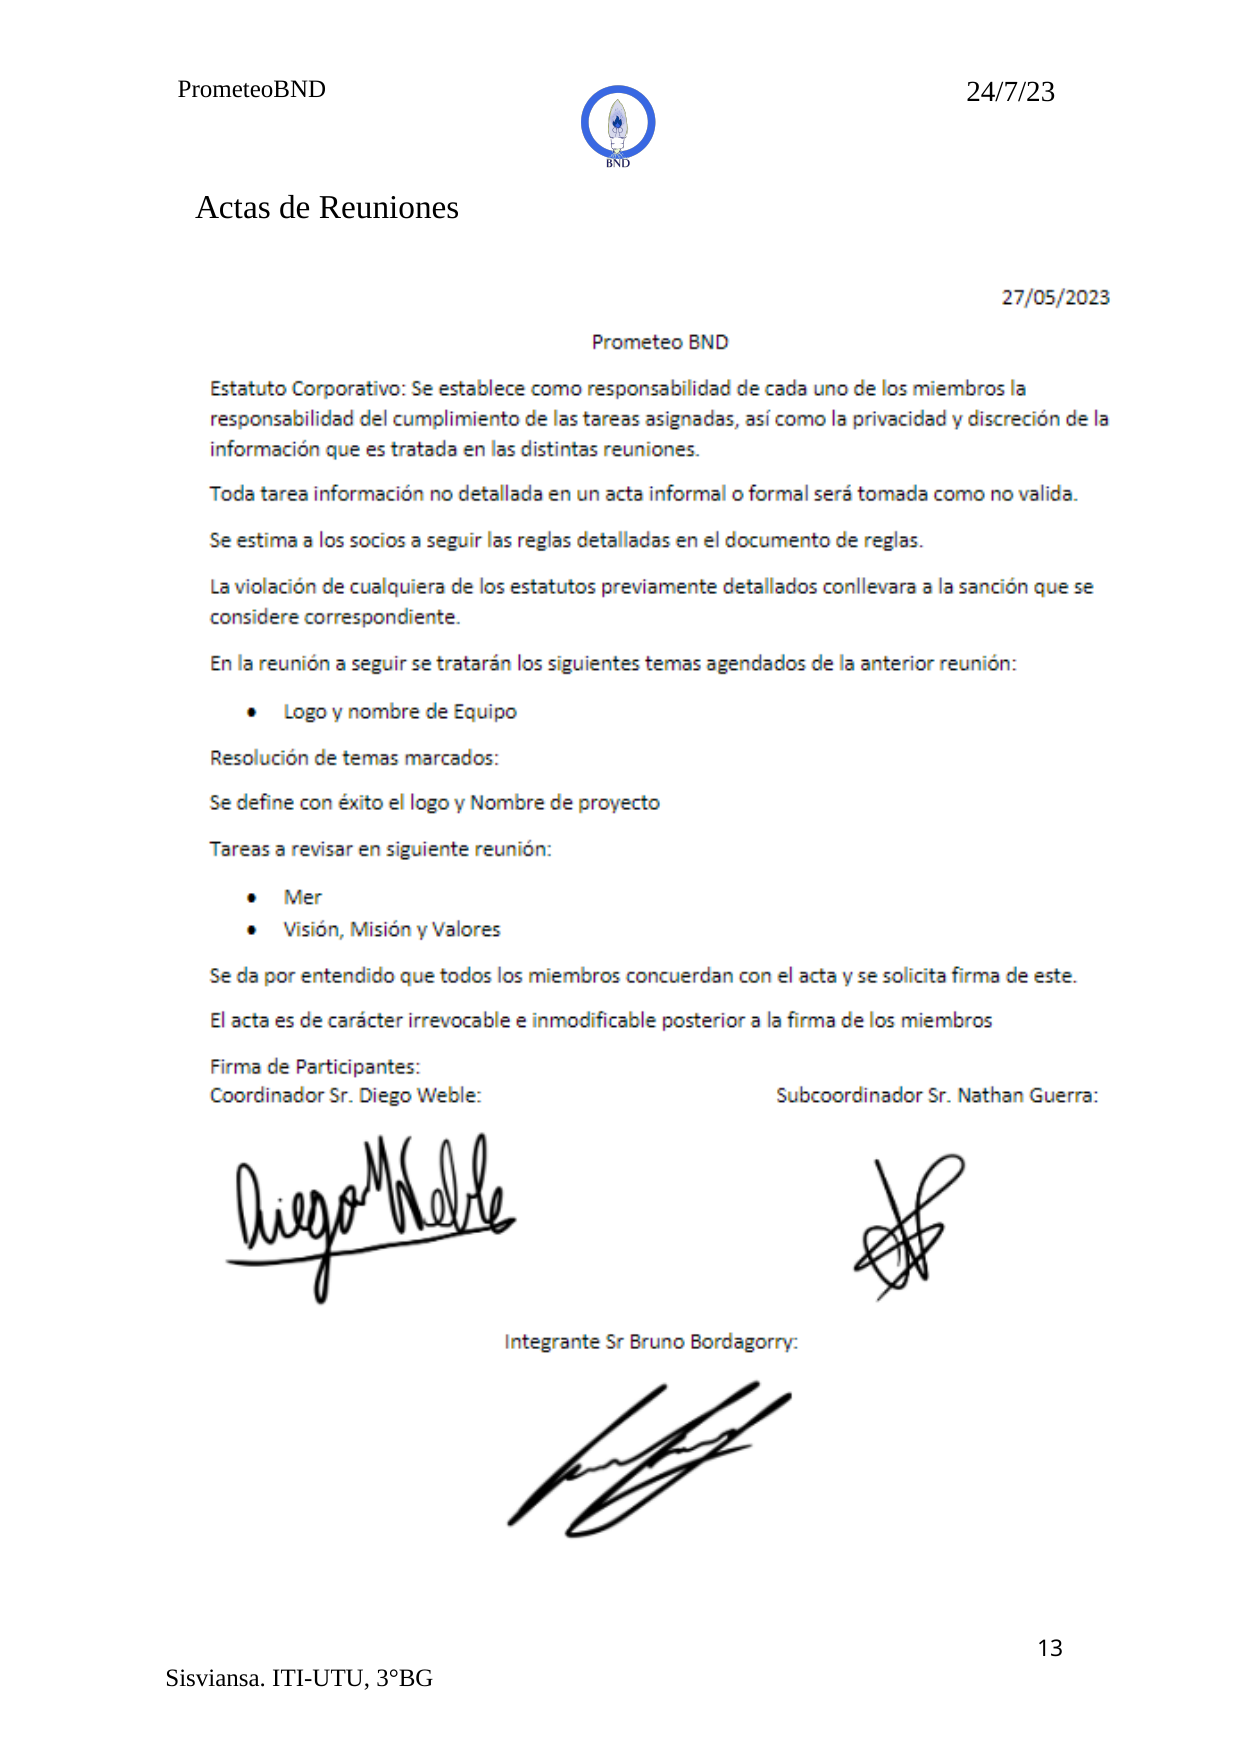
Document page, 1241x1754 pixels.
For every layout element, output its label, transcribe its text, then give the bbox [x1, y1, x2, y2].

subtitle Actas de Reuniones [195, 187, 1063, 225]
picture [571, 77, 665, 174]
picture [194, 278, 1117, 1565]
